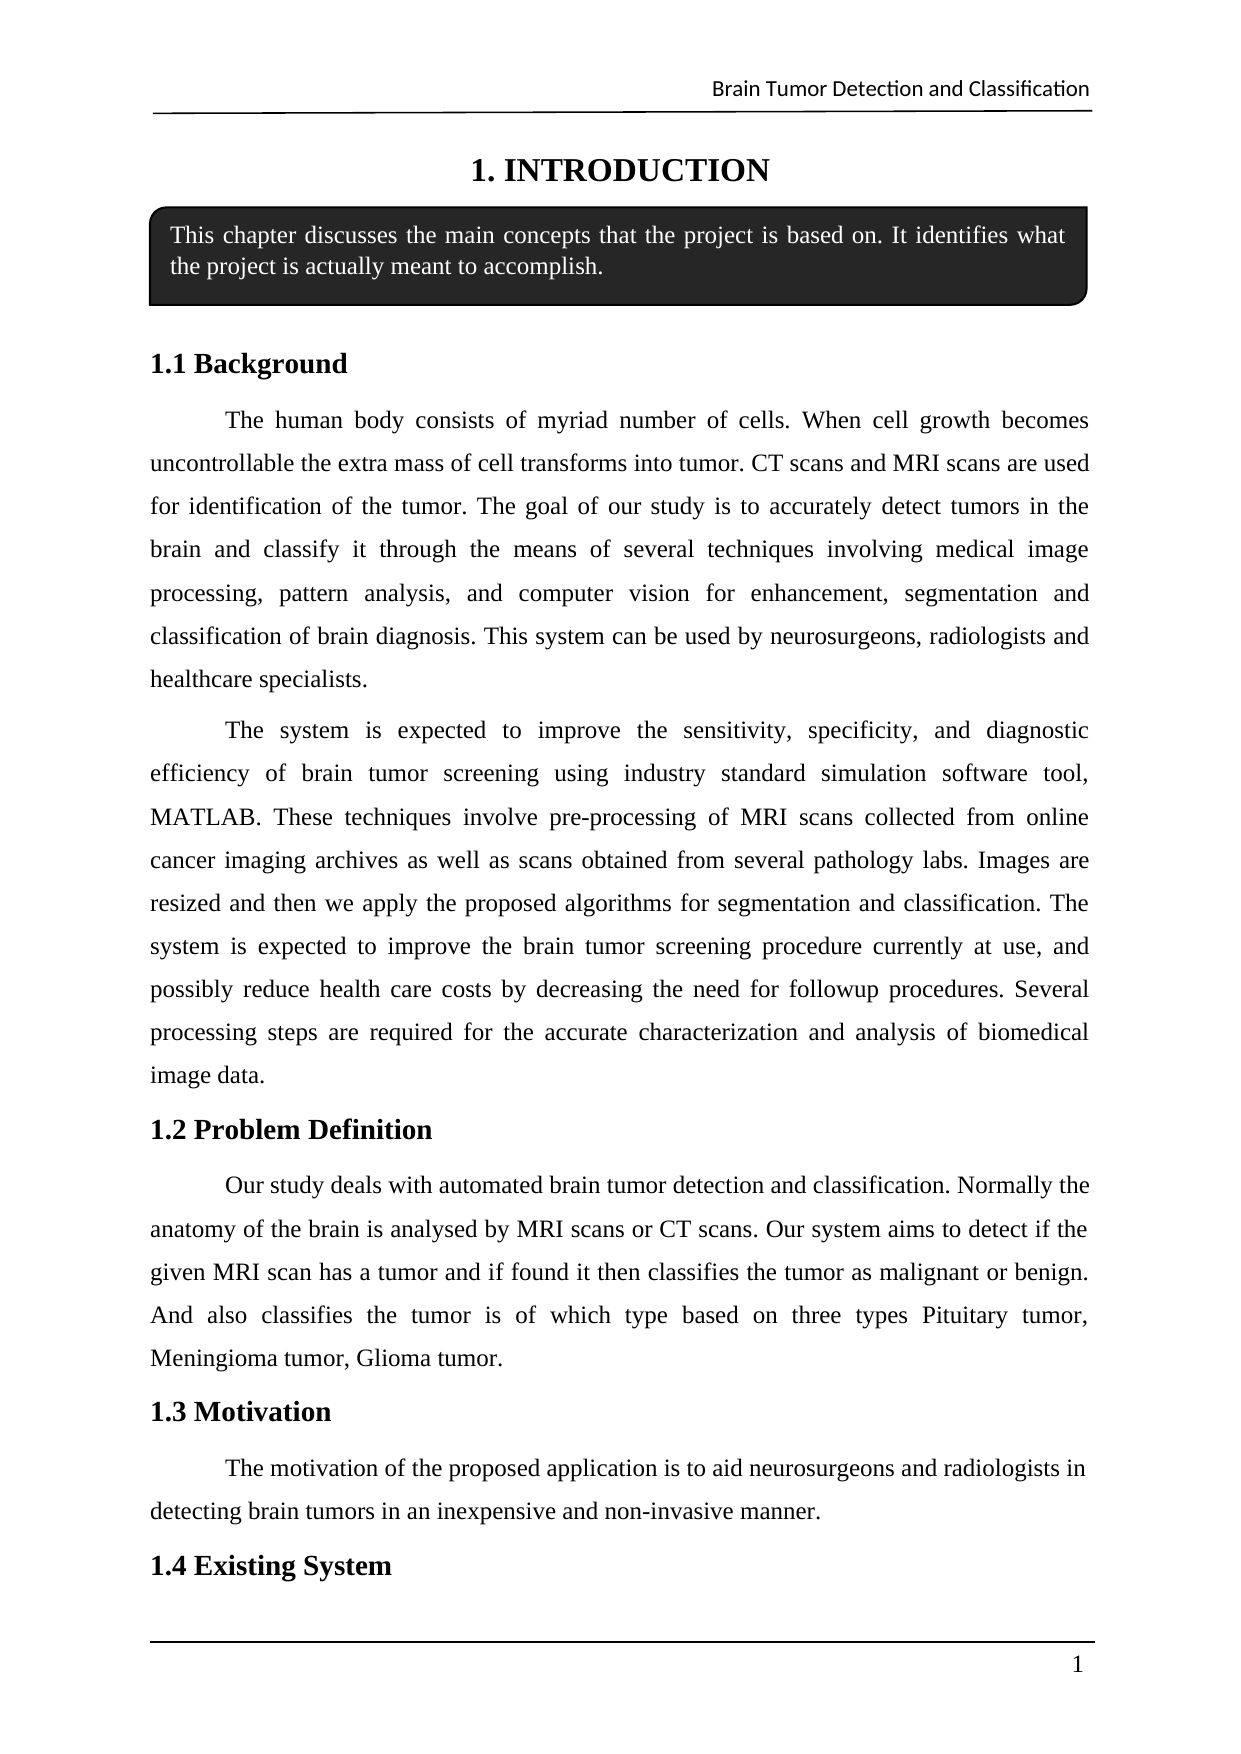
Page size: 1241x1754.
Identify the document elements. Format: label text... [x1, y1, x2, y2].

text 1. INTRODUCTION [150, 150, 1090, 188]
text 1.3 Motivation [150, 1394, 1090, 1428]
text The system is expected to improve the sensitivity, specificity, and diagnostic efficiency of brain tumor screening using industry standard simulation software tool, MATLAB. These techniques involve pre-processing of MRI scans collected from online cancer imaging archives as well as scans obtained from several pathology labs. Images are resized and then we apply the proposed algorithms for segmentation and classification. The system is expected to improve the brain tumor screening procedure currently at use, and possibly reduce health care costs by decreasing the need for followup procedures. Several processing steps are required for the accurate characterization and analysis of biomedical image data. [150, 715, 1090, 1089]
text 1.2 Problem Definition [150, 1112, 1090, 1145]
text The human body consists of myriad number of cells. When cell growth becomes uncontrollable the extra mass of cell transforms into tumor. CT scans and MRI scans are used for identification of the tumor. The goal of our study is to accurately detect tumors in the brain and classify it through the means of several techniques involving medical image processing, pattern analysis, and computer vision for enhancement, segmentation and classification of brain diagnosis. This system can be used by neurosurgeons, radiologists and healthcare specialists. [150, 405, 1090, 693]
text Our study deals with automated brain tumor detection and classification. Normally the anatomy of the brain is analysed by MRI scans or CT scans. Our system aims to detect if the given MRI scan has a tumor and if found it then classifies the tumor as malignant or benign. And also classifies the tumor is of which type based on three types Pituitary tumor, Meningioma tumor, Glioma tumor. [150, 1171, 1090, 1372]
text The motivation of the proposed application is to aid neurosurgeons and radiologists in detecting brain tumors in an inexpensive and non-invasive manner. [150, 1453, 1090, 1525]
text 1.4 Existing System [150, 1548, 1090, 1581]
text 1.1 Background [150, 347, 1090, 380]
